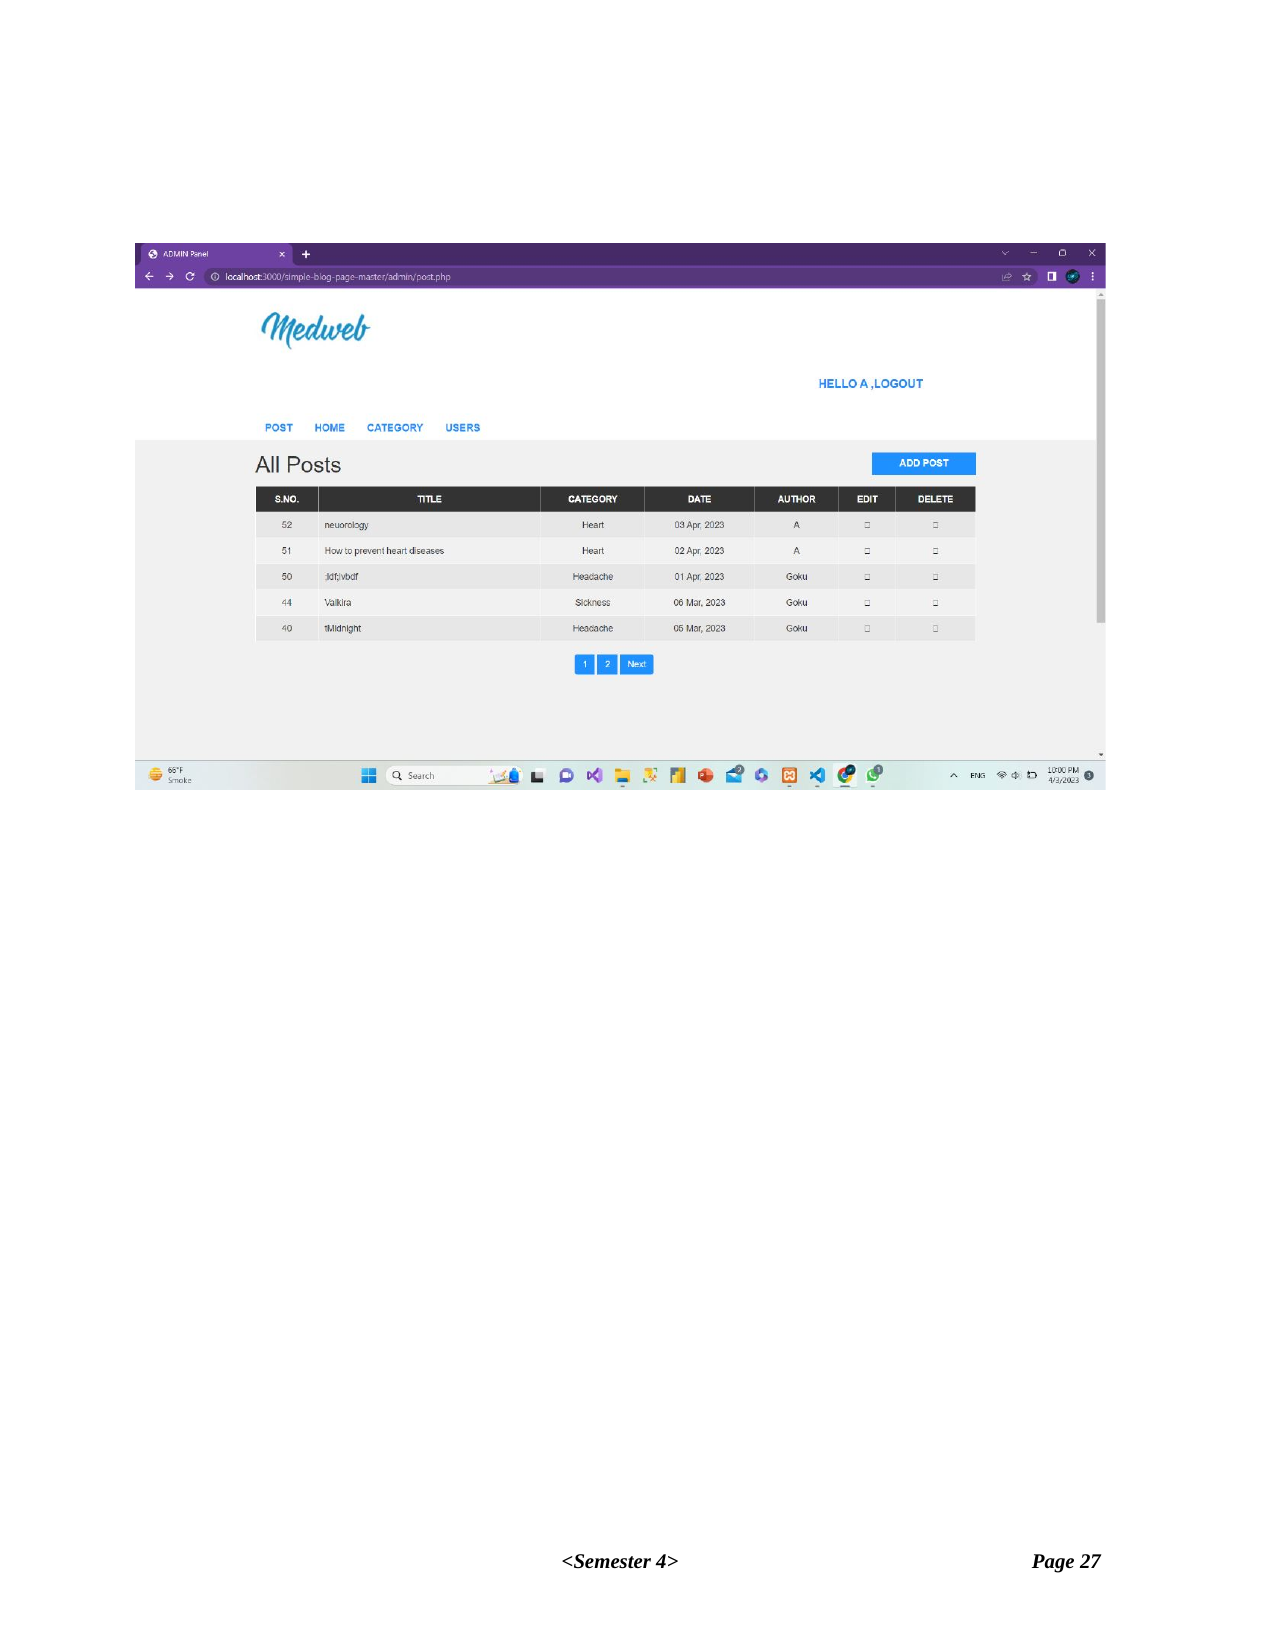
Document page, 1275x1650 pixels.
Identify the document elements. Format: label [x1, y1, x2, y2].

picture [135, 243, 1106, 790]
